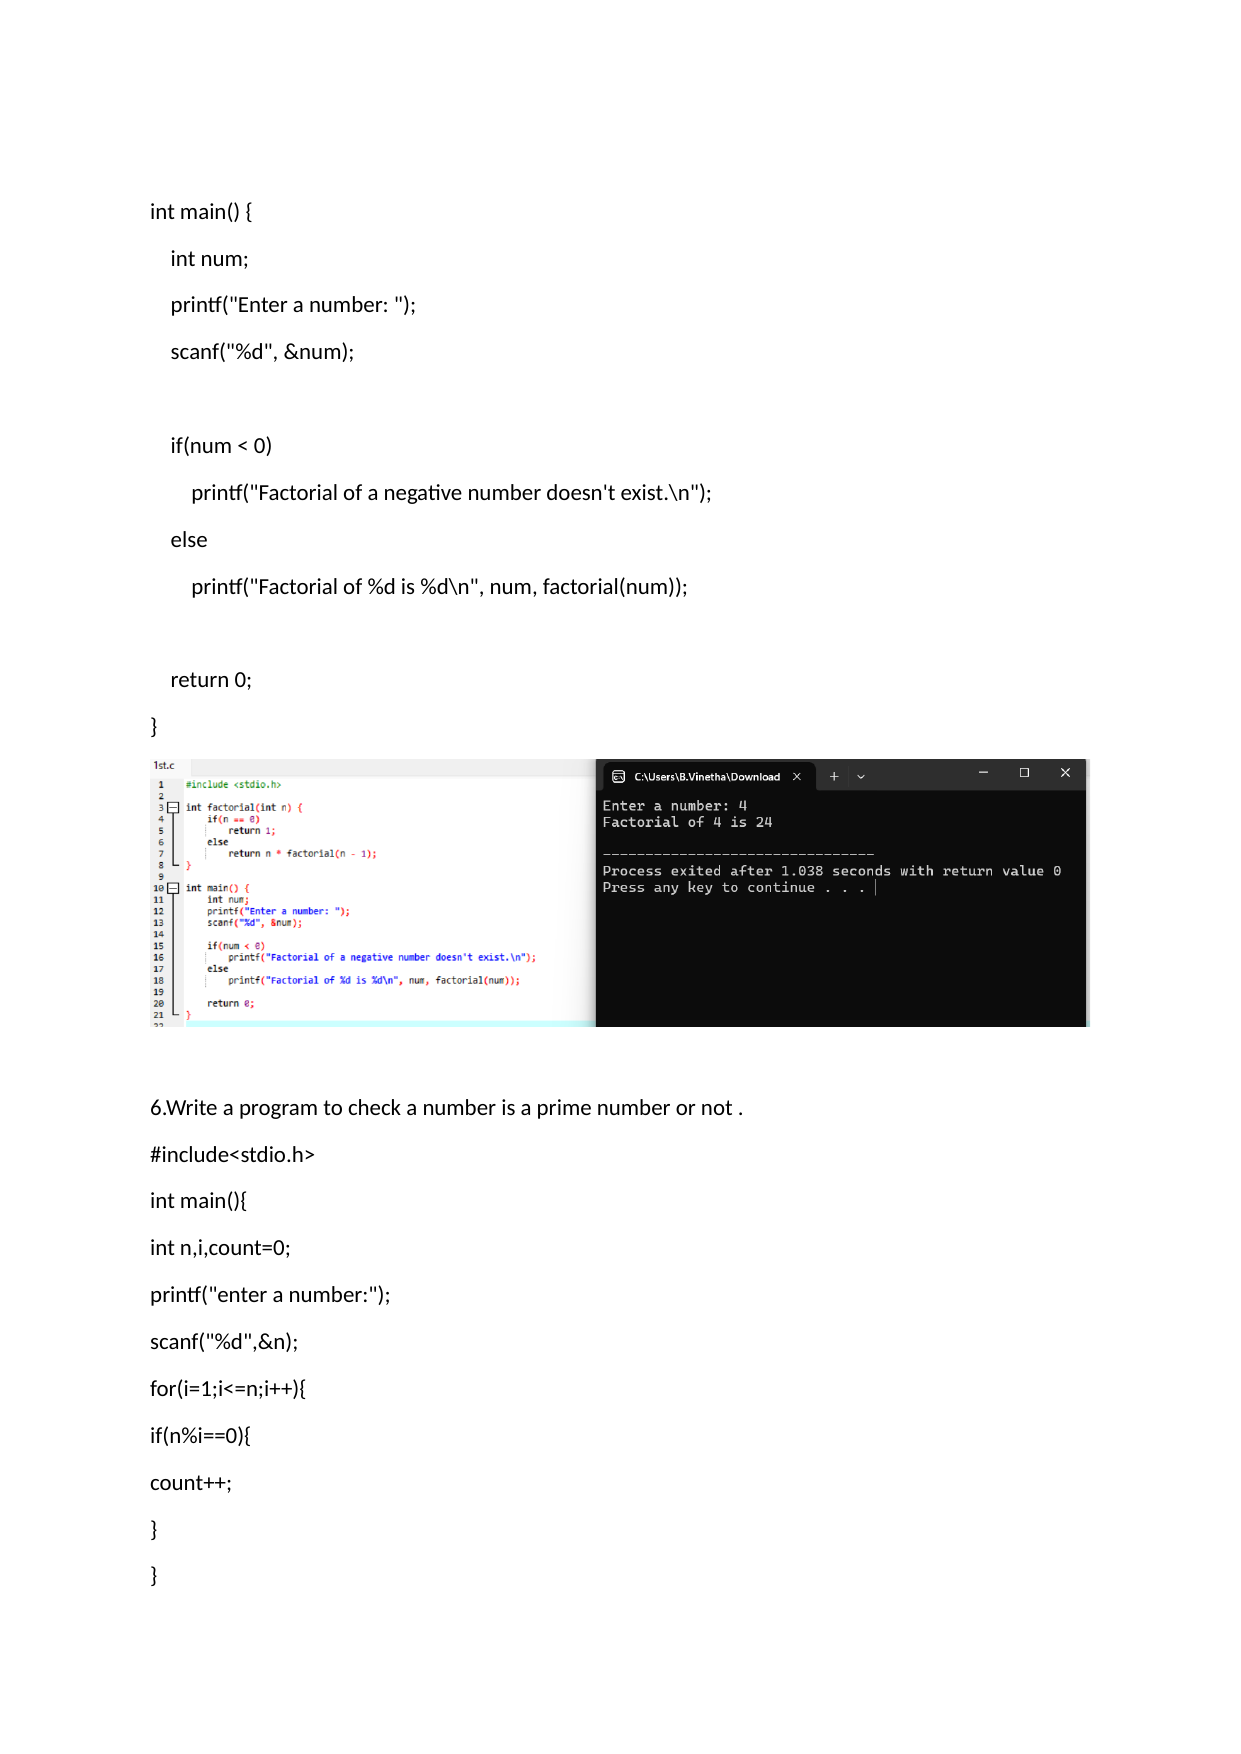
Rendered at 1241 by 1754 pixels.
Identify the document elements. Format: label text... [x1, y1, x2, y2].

text #include<stdio.h> [150, 1140, 1090, 1168]
text if(n%i==0){ [150, 1421, 1090, 1449]
text return 0; [150, 666, 1090, 694]
text count++; [150, 1468, 1090, 1496]
text scanf("%d",&n); [150, 1327, 1090, 1355]
text } [150, 1515, 1090, 1543]
text int n,i,count=0; [150, 1233, 1090, 1261]
text printf("enter a number:"); [150, 1280, 1090, 1308]
text for(i=1;i<=n;i++){ [150, 1374, 1090, 1402]
text 6.Write a program to check a number is a prime number or not . [150, 1093, 1090, 1121]
text } [150, 712, 1090, 741]
text printf("Factorial of %d is %d\n", num, factorial(num)); [150, 572, 1090, 600]
text scanf("%d", &num); [150, 337, 1090, 366]
text printf("Enter a number: "); [150, 291, 1090, 319]
text printf("Factorial of a negative number doesn't exist.\n"); [150, 478, 1090, 506]
picture [150, 759, 1091, 1027]
text if(num < 0) [150, 431, 1090, 459]
text } [150, 1562, 1090, 1589]
text else [150, 525, 1090, 553]
text int num; [150, 244, 1090, 272]
text int main() { [150, 197, 1090, 225]
text int main(){ [150, 1187, 1090, 1214]
